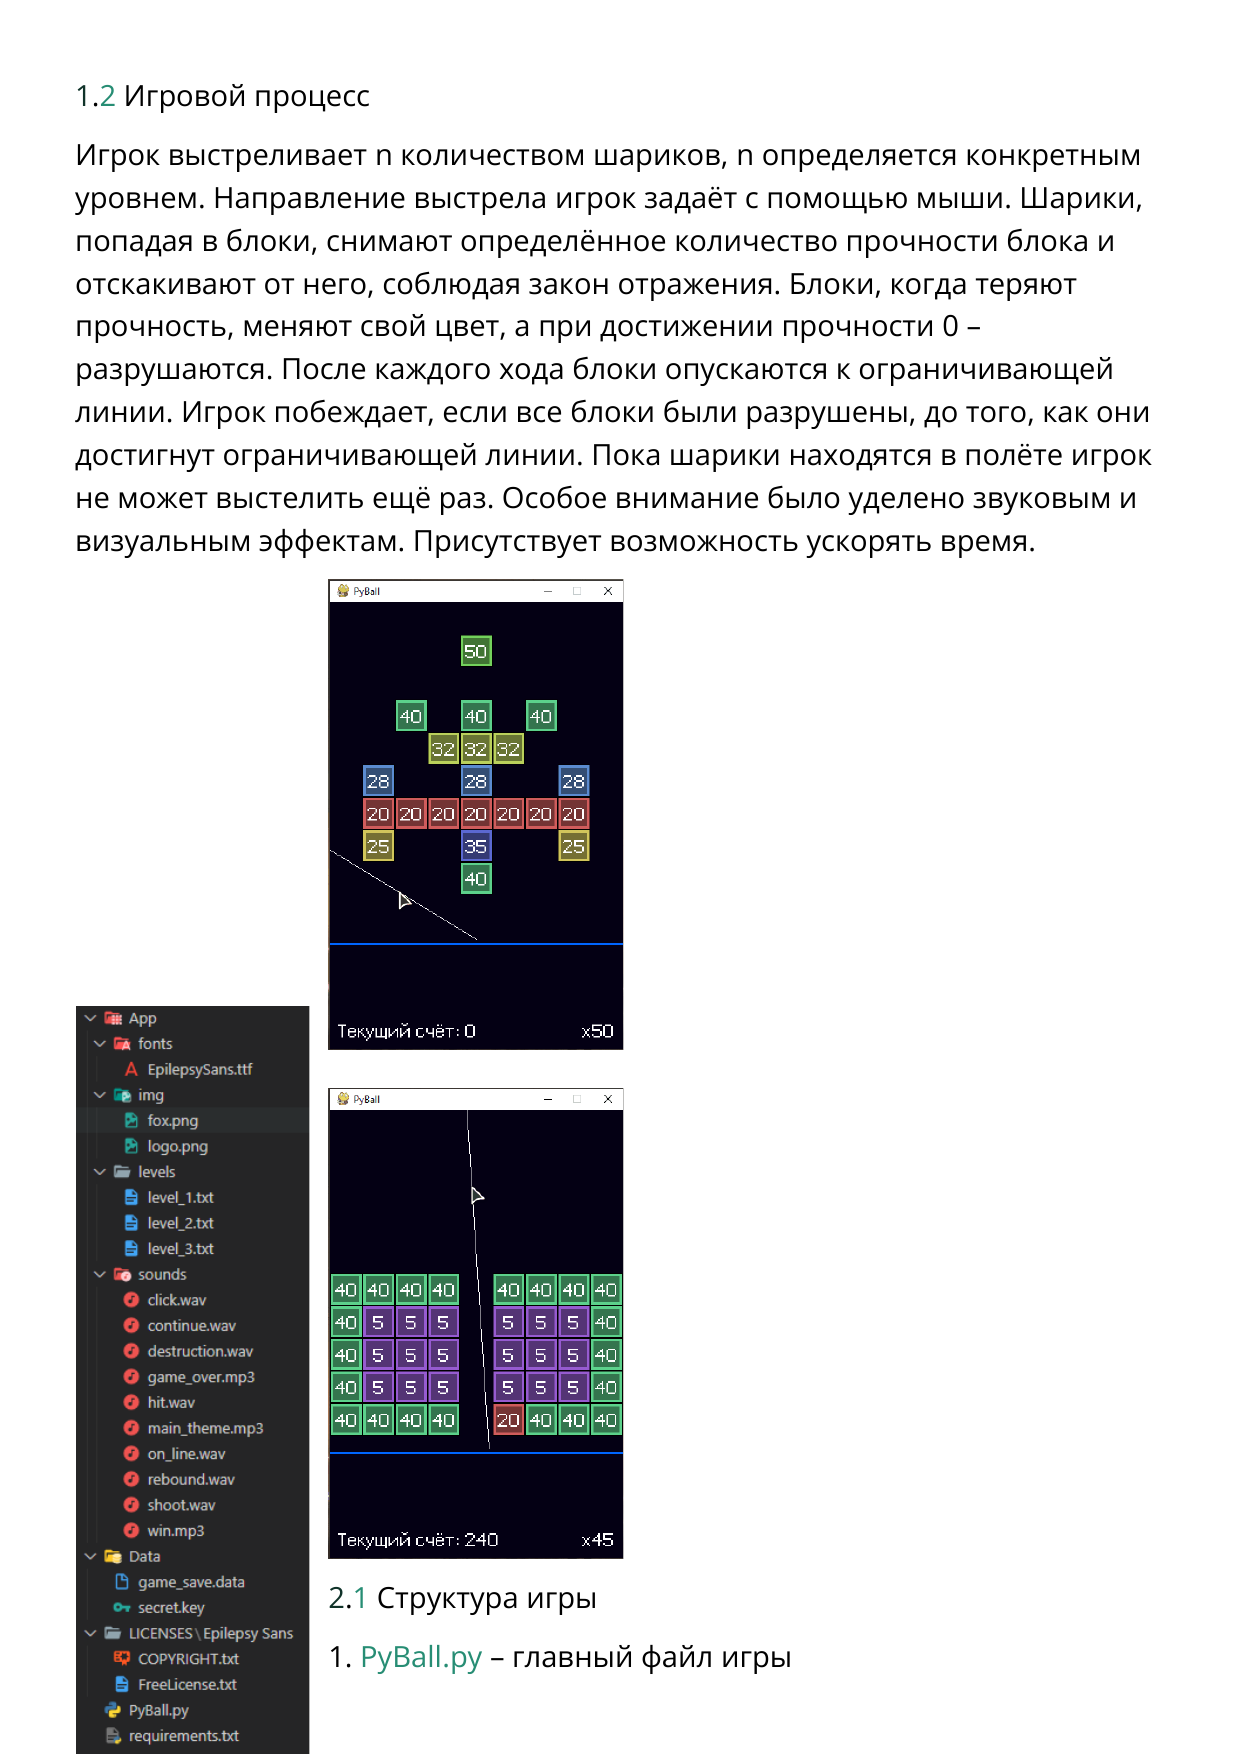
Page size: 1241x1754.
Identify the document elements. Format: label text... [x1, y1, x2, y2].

text 2.1 Структура игры [309, 1577, 1165, 1617]
text 1. PyBall.py – главный файл игры [309, 1636, 1165, 1676]
picture [327, 1088, 623, 1559]
picture [75, 1006, 309, 1750]
text 1.2 Игровой процесс [75, 75, 1165, 115]
text Игрок выстреливает n количеством шариков, n определяется конкретным уровнем. Направление выстрела игрок задаёт с помощью мыши. Шарики, попадая в блоки, снимают определённое количество прочности блока и отскакивают от него, соблюдая закон отражения. Блоки, когда теряют прочность, меняют свой цвет, а при достижении прочности 0 – разрушаются. После каждого хода блоки опускаются к ограничивающей линии. Игрок побеждает, если все блоки были разрушены, до того, как они достигнут ограничивающей линии. Пока шарики находятся в полёте игрок не может выстелить ещё раз. Особое внимание было уделено звуковым и визуальным эффектам. Присутствует возможность ускорять время. [75, 134, 1165, 559]
picture [327, 579, 623, 1050]
